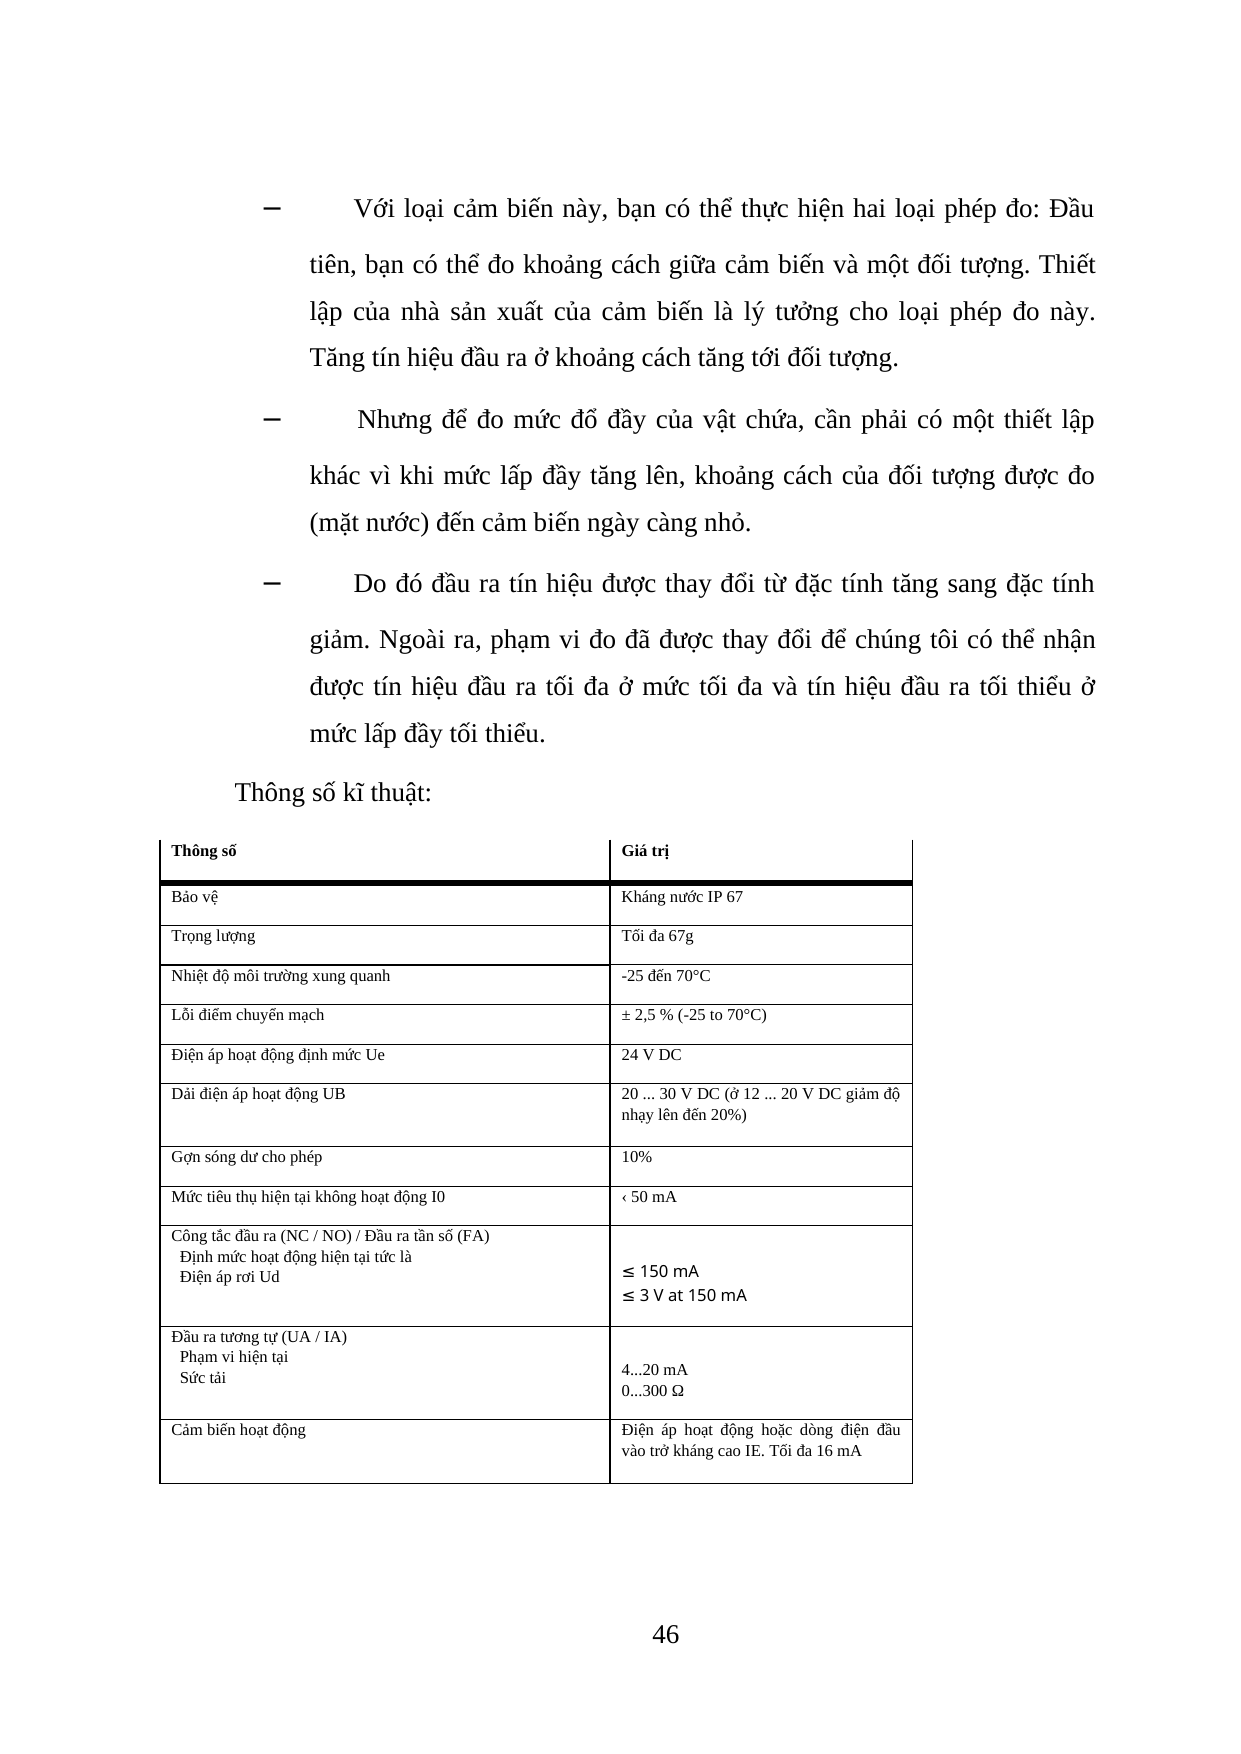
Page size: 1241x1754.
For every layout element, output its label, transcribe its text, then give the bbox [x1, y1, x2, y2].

table_cell 10% [611, 1147, 912, 1186]
table_cell Gợn sóng dư cho phép [161, 1147, 609, 1186]
table_cell ‹ 50 mA [611, 1187, 912, 1225]
table_cell Công tắc đầu ra (NC / NO) / Đầu ra tần số (FA) Định mức hoạt động hiện tại tức là Điện áp rơi Ud [161, 1226, 609, 1326]
list Với loại cảm biến này, bạn có thể thực hiện hai loại phép đo: Đầu tiên, bạn có thể đo khoảng cách giữa cảm biến và một đối tượng. Thiết lập của nhà sản xuất của cảm biến là lý tưởng cho loại phép đo này. Tăng tín hiệu đầu ra ở khoảng cách tăng tới đối tượng. [272, 177, 1097, 373]
table_cell Dải điện áp hoạt động UB [161, 1084, 609, 1146]
table_cell Điện áp hoạt động hoặc dòng điện đầu vào trở kháng cao IE. Tối đa 16 mA [611, 1420, 912, 1483]
table_cell Kháng nước IP 67 [611, 886, 912, 924]
table_cell [611, 1226, 912, 1326]
text Thông số kĩ thuật: [234, 776, 1097, 807]
table_header Giá trị [611, 840, 912, 880]
table_cell 20 ... 30 V DC (ở 12 ... 20 V DC giảm độ nhạy lên đến 20%) [611, 1084, 912, 1146]
table_cell 24 V DC [611, 1045, 912, 1083]
table_cell Mức tiêu thụ hiện tại không hoạt động I0 [161, 1187, 609, 1225]
table_cell Tối đa 67g [611, 926, 912, 964]
table_header Thông số [161, 840, 609, 880]
table_cell Nhiệt độ môi trường xung quanh [161, 966, 609, 1004]
table_cell Đầu ra tương tự (UA / IA) Phạm vi hiện tại Sức tải [161, 1327, 609, 1419]
table_cell Cảm biến hoạt động [161, 1420, 609, 1483]
list Do đó đầu ra tín hiệu được thay đổi từ đặc tính tăng sang đặc tính giảm. Ngoài ra, phạm vi đo đã được thay đổi để chúng tôi có thể nhận được tín hiệu đầu ra tối đa ở mức tối đa và tín hiệu đầu ra tối thiểu ở mức lấp đầy tối thiểu. [272, 553, 1097, 748]
table_cell 4...20 mA 0...300 Ω [611, 1327, 912, 1419]
table_cell ± 2,5 % (-25 to 70°C) [611, 1005, 912, 1043]
table_cell Bảo vệ [161, 886, 609, 924]
list Nhưng để đo mức đổ đầy của vật chứa, cần phải có một thiết lập khác vì khi mức lấp đầy tăng lên, khoảng cách của đối tượng được đo (mặt nước) đến cảm biến ngày càng nhỏ. [272, 388, 1097, 537]
table_cell Lỗi điểm chuyển mạch [161, 1005, 609, 1043]
table_cell -25 đến 70°C [611, 965, 912, 1004]
table_cell Trọng lượng [161, 926, 609, 964]
table_cell Điện áp hoạt động định mức Ue [161, 1045, 609, 1083]
